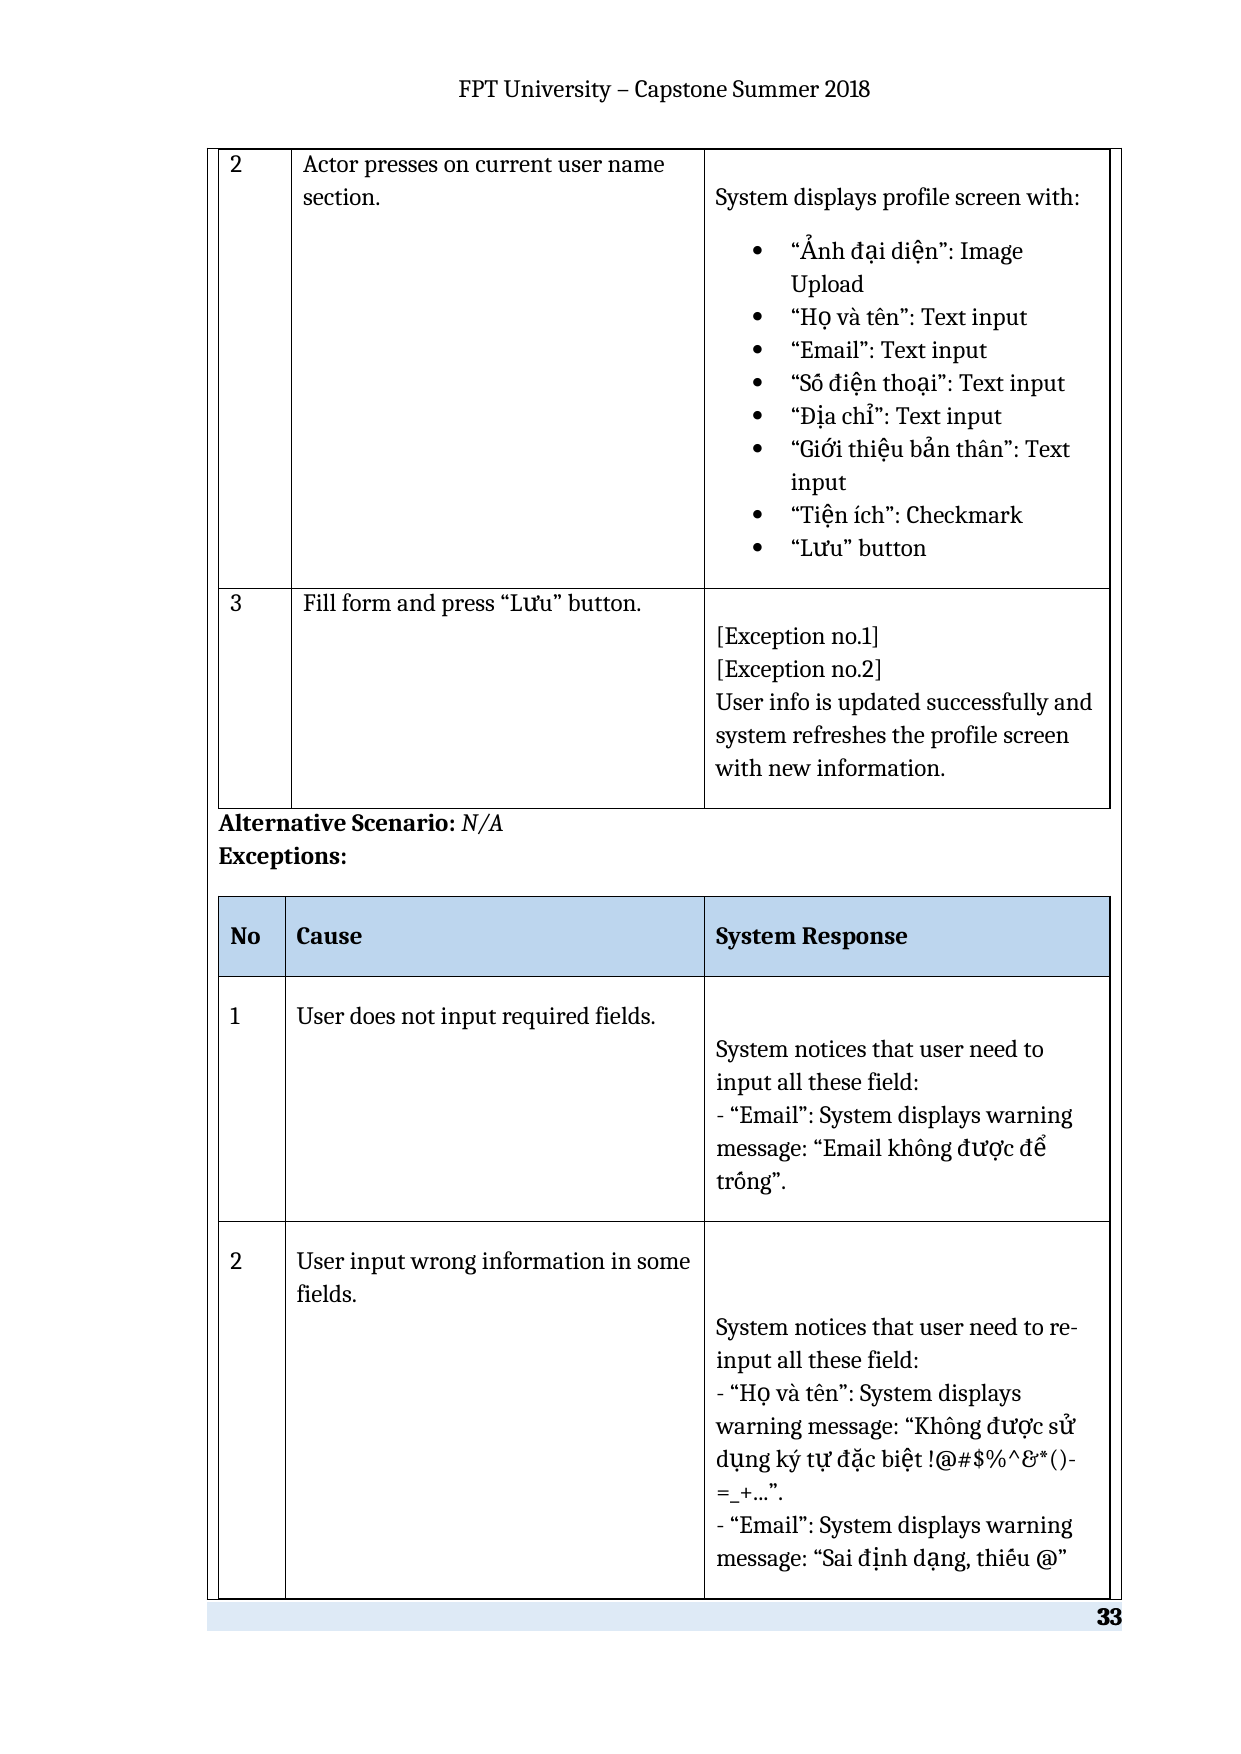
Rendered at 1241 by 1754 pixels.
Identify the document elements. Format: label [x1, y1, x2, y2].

table_cell [208, 149, 1121, 1599]
